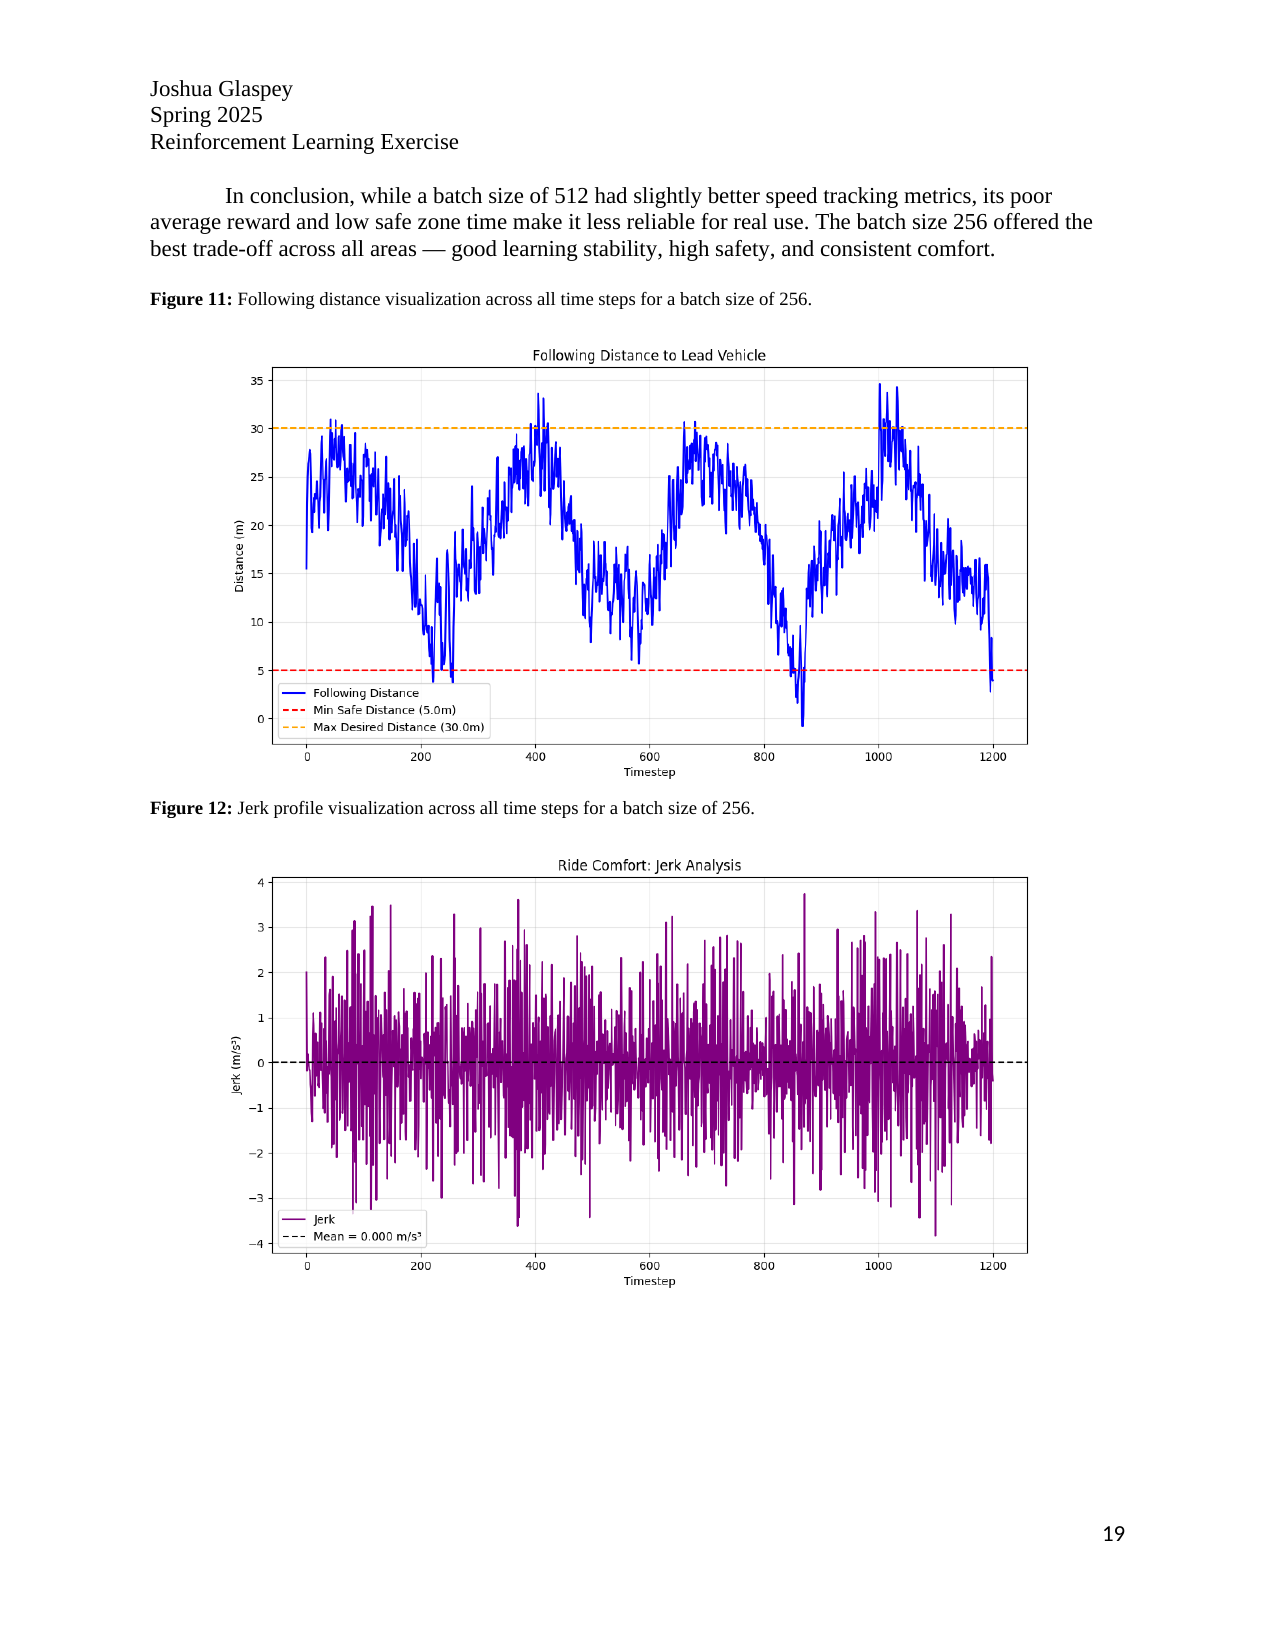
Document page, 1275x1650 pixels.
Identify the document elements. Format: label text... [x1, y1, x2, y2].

picture [150, 818, 1124, 1306]
text Figure 12: Jerk profile visualization across all time steps for a batch size of 256. [150, 797, 1125, 818]
picture [150, 309, 1124, 797]
text Figure 11: Following distance visualization across all time steps for a batch size of 256. [150, 287, 1125, 309]
text In conclusion, while a batch size of 512 had slightly better speed tracking metrics, its poor average reward and low safe zone time make it less reliable for real use. The batch size 256 offered the best trade-off across all areas — good learning stability, high safety, and consistent comfort. [150, 182, 1125, 261]
